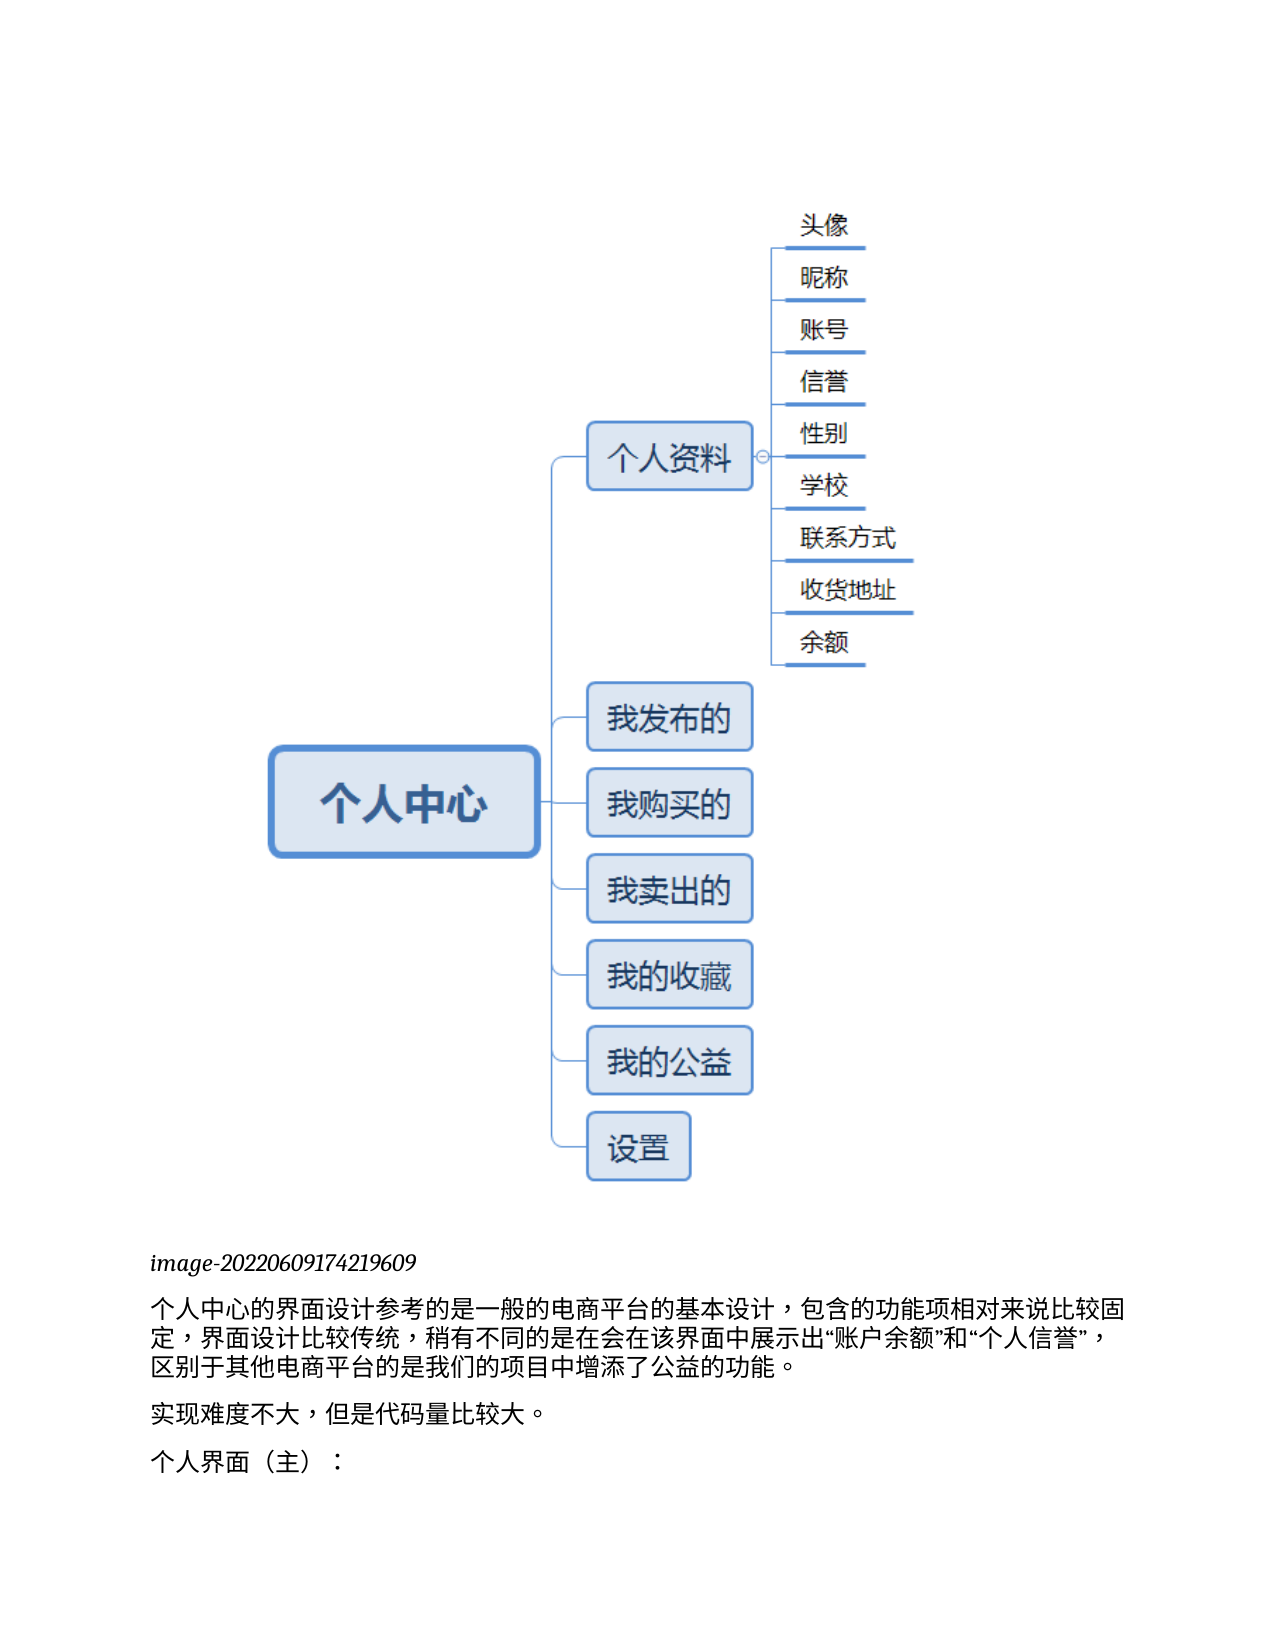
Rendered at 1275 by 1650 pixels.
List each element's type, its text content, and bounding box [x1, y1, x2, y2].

text image-20220609174219609 [150, 1248, 1125, 1277]
text 个人中心的界面设计参考的是一般的电商平台的基本设计，包含的功能项相对来说比较固定，界面设计比较传统，稍有不同的是在会在该界面中展示出“账户余额”和“个人信誉”，区别于其他电商平台的是我们的项目中增添了公益的功能。 [150, 1296, 1125, 1382]
picture [168, 150, 1044, 1228]
text 个人界面（主）： [150, 1448, 1125, 1477]
text 实现难度不大，但是代码量比较大。 [150, 1401, 1125, 1430]
